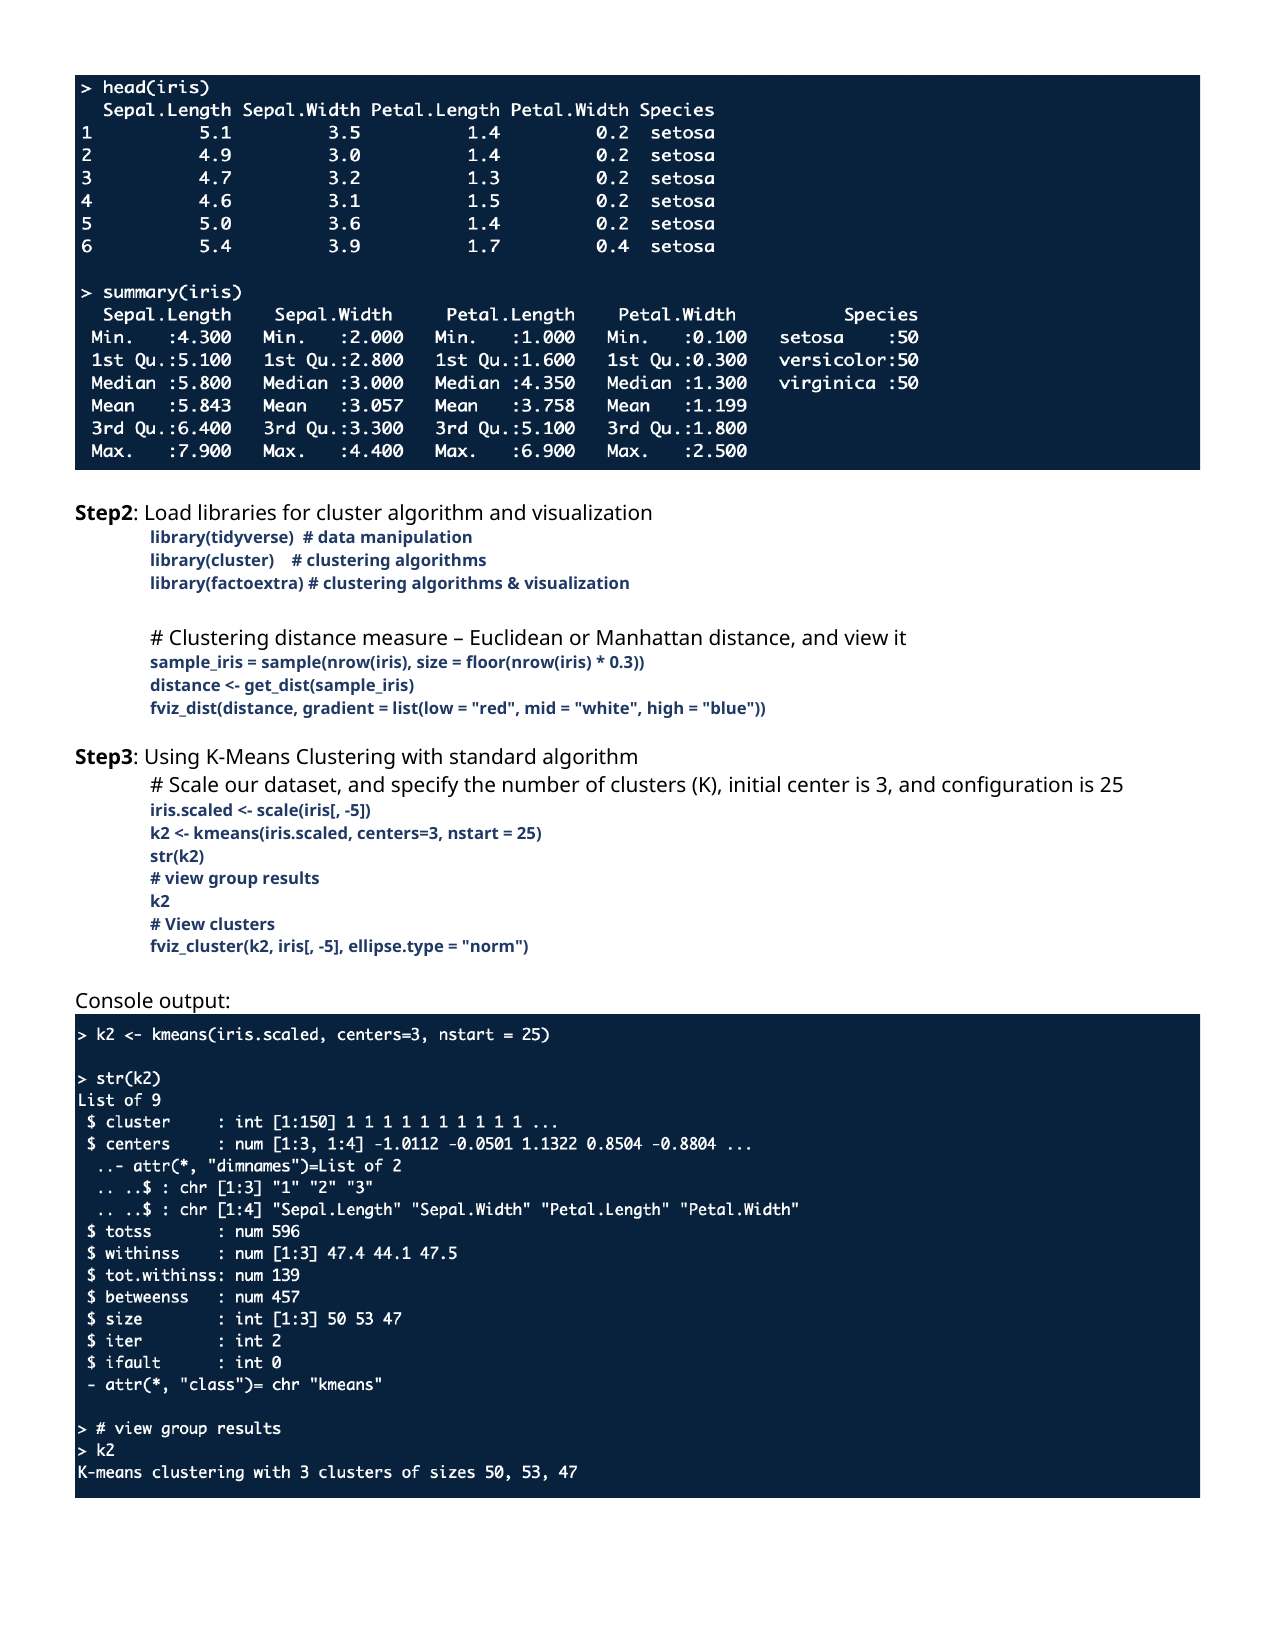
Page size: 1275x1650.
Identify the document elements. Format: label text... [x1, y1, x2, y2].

text # view group results [150, 867, 1200, 890]
text fviz_cluster(k2, iris[, -5], ellipse.type = "norm") [75, 935, 1200, 958]
text library(tidyverse) # data manipulation [75, 526, 1200, 549]
text # View clusters [75, 912, 1200, 935]
text Console output: [75, 986, 1200, 1014]
text fviz_dist(distance, gradient = list(low = "red", mid = "white", high = "blue")) [150, 697, 1200, 719]
text # Clustering distance measure – Euclidean or Manhattan distance, and view it [75, 623, 1200, 651]
text k2 <- kmeans(iris.scaled, centers=3, nstart = 25) [150, 822, 1200, 844]
text library(factoextra) # clustering algorithms & visualization [150, 572, 1200, 594]
text library(cluster) # clustering algorithms [150, 549, 1200, 572]
text Step2: Load libraries for cluster algorithm and visualization [75, 498, 1200, 526]
text # Scale our dataset, and specify the number of clusters (K), initial center is 3, and configuration is 25 [75, 770, 1200, 799]
picture [75, 75, 1200, 470]
text iris.scaled <- scale(iris[, -5]) [150, 799, 1200, 822]
text sample_iris = sample(nrow(iris), size = floor(nrow(iris) * 0.3)) [150, 651, 1200, 674]
picture [75, 1014, 1200, 1498]
text Step3: Using K-Means Clustering with standard algorithm [75, 742, 1200, 770]
text str(k2) [150, 844, 1200, 867]
text k2 [75, 890, 1200, 912]
text distance <- get_dist(sample_iris) [150, 674, 1200, 697]
